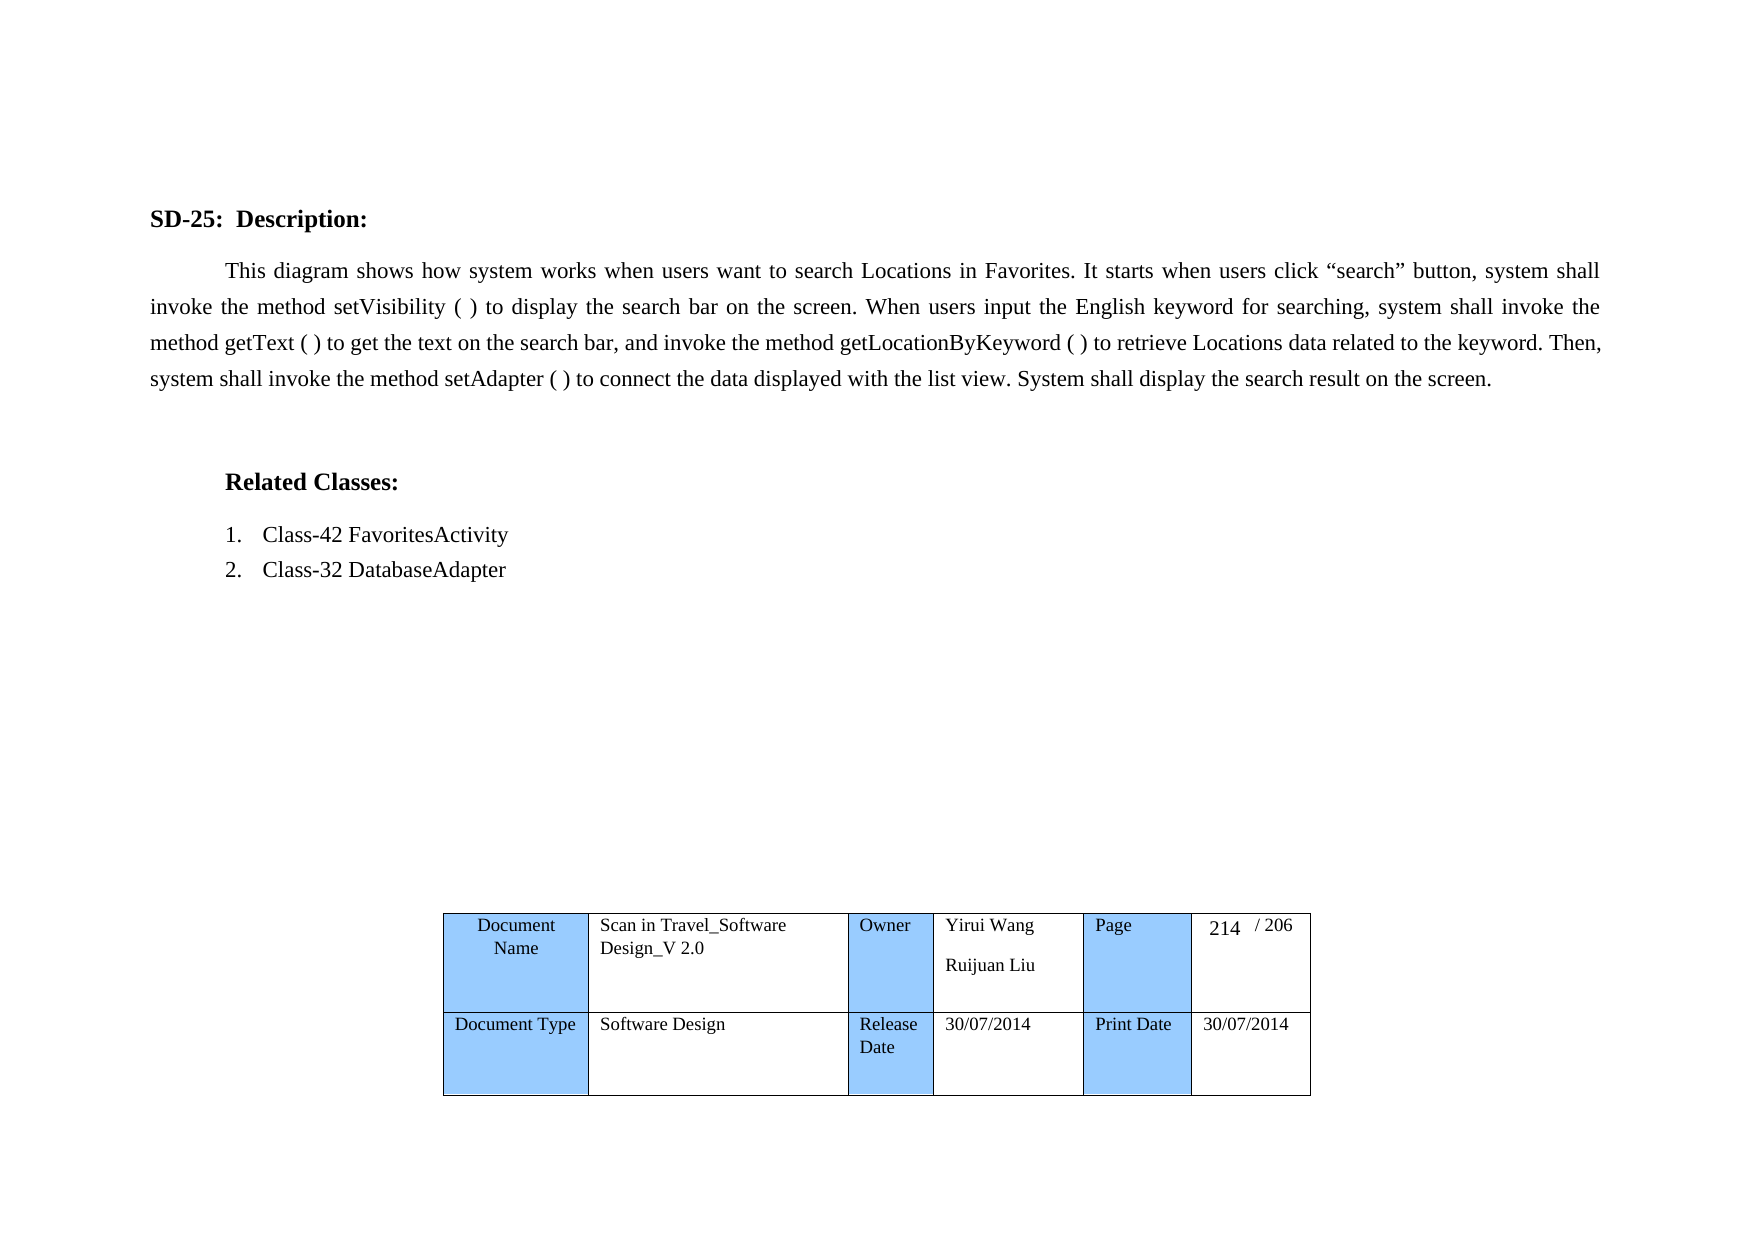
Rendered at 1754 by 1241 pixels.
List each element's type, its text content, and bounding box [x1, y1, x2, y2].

text Related Classes: [150, 465, 1604, 498]
text This diagram shows how system works when users want to search Locations in Favorites. It starts when users click “search” button, system shall invoke the method setVisibility ( ) to display the search bar on the screen. When users input the English keyword for searching, system shall invoke the method getText ( ) to get the text on the search bar, and invoke the method getLocationByKeyword ( ) to retrieve Locations data related to the keyword. Then, system shall invoke the method setAdapter ( ) to connect the data displayed with the list view. System shall display the search result on the screen. [150, 254, 1604, 394]
list Class-32 DatabaseAdapter [225, 553, 1604, 586]
text SD-25: Description: [150, 201, 1604, 235]
list Class-42 FavoritesActivity [225, 517, 1604, 551]
